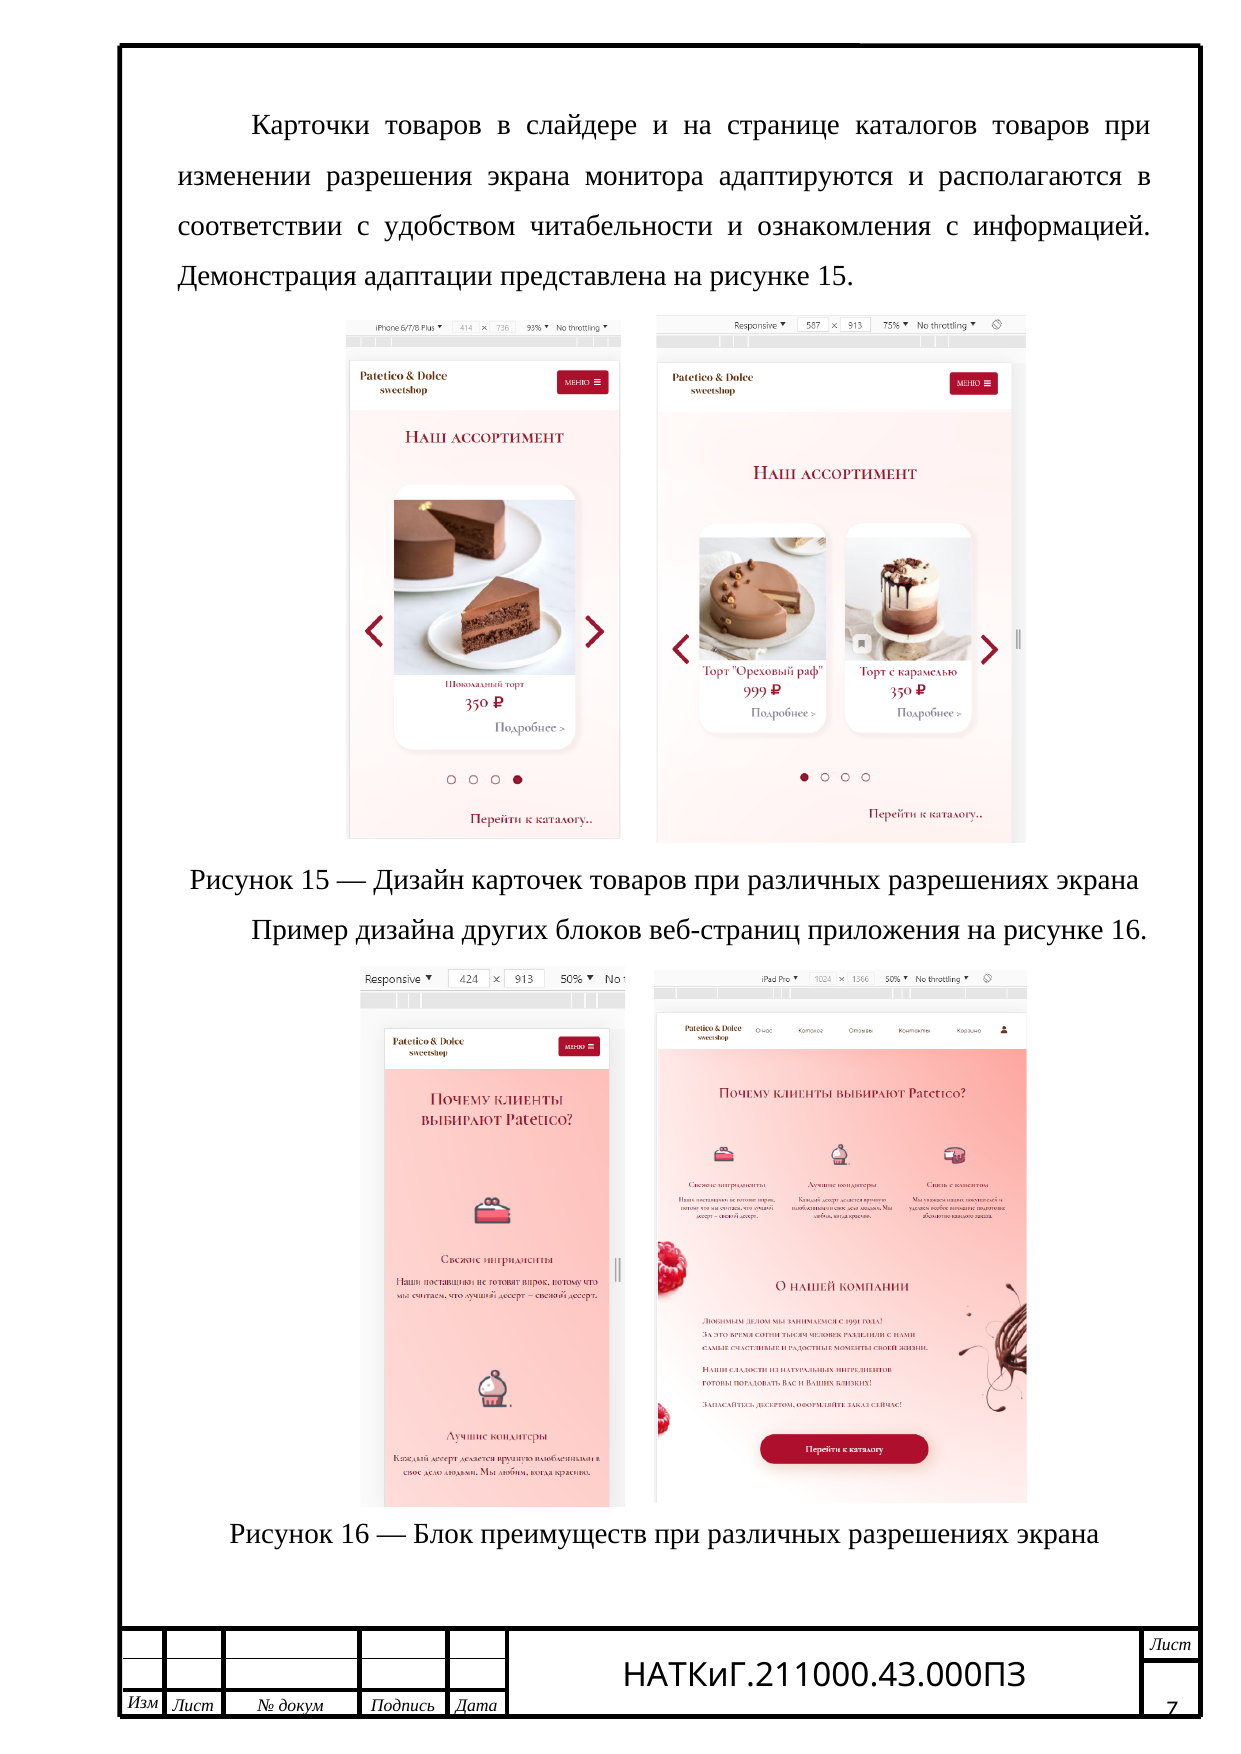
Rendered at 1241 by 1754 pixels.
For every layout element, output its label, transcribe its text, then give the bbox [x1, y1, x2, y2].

picture [345, 320, 621, 839]
picture [656, 314, 1026, 843]
picture [654, 970, 1028, 1503]
text Рисунок 16 — Блок преимуществ при различных разрешениях экрана [177, 1516, 1152, 1549]
picture [360, 966, 625, 1507]
text Рисунок 15 — Дизайн карточек товаров при различных разрешениях экрана [177, 862, 1152, 896]
text Пример дизайна других блоков веб-страниц приложения на рисунке 16. [177, 912, 1152, 946]
text Карточки товаров в слайдере и на странице каталогов товаров при изменении разрешения экрана монитора адаптируются и располагаются в соответствии с удобством читабельности и ознакомления с информацией. Демонстрация адаптации представлена на рисунке 15. [177, 107, 1152, 292]
